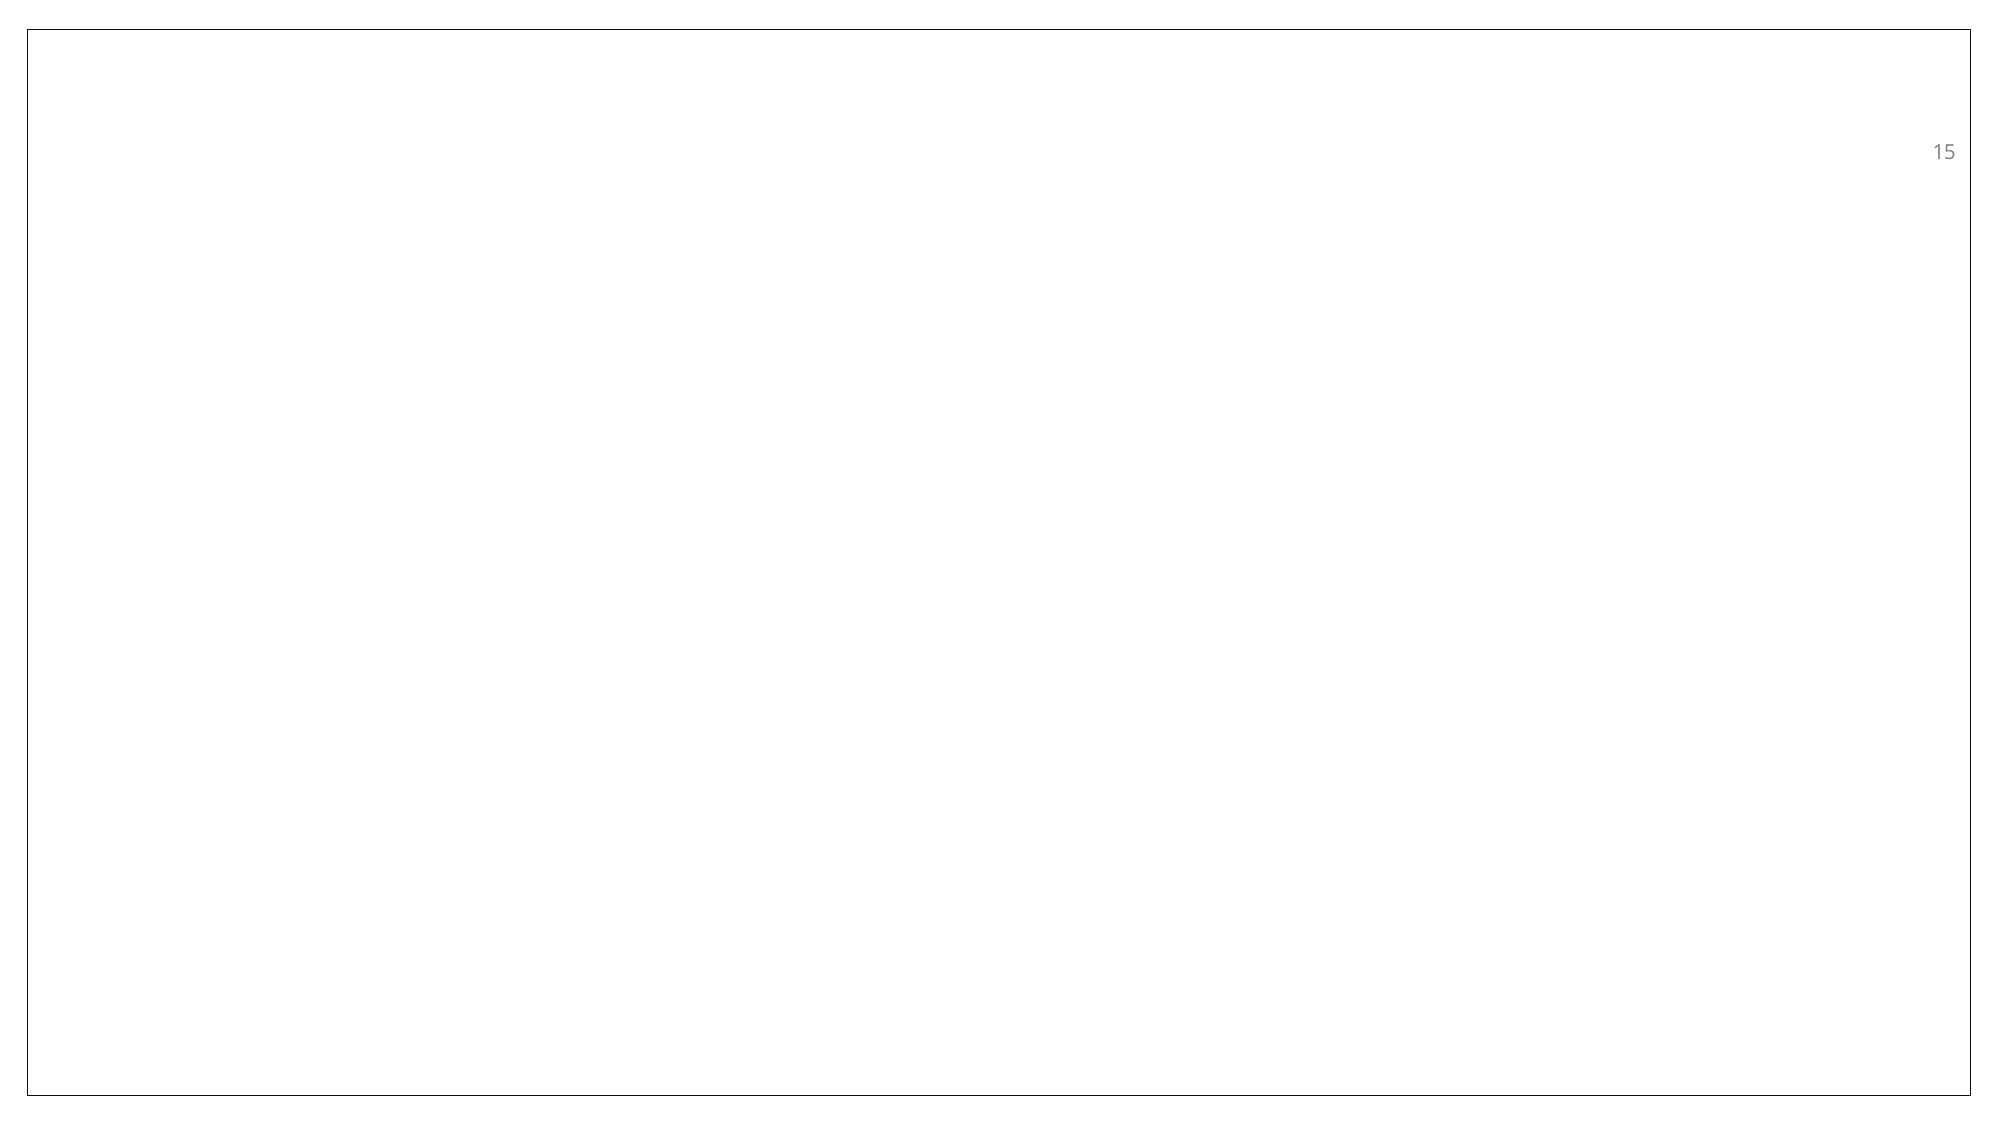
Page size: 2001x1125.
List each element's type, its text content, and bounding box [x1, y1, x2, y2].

text 15 [28, 137, 1956, 166]
